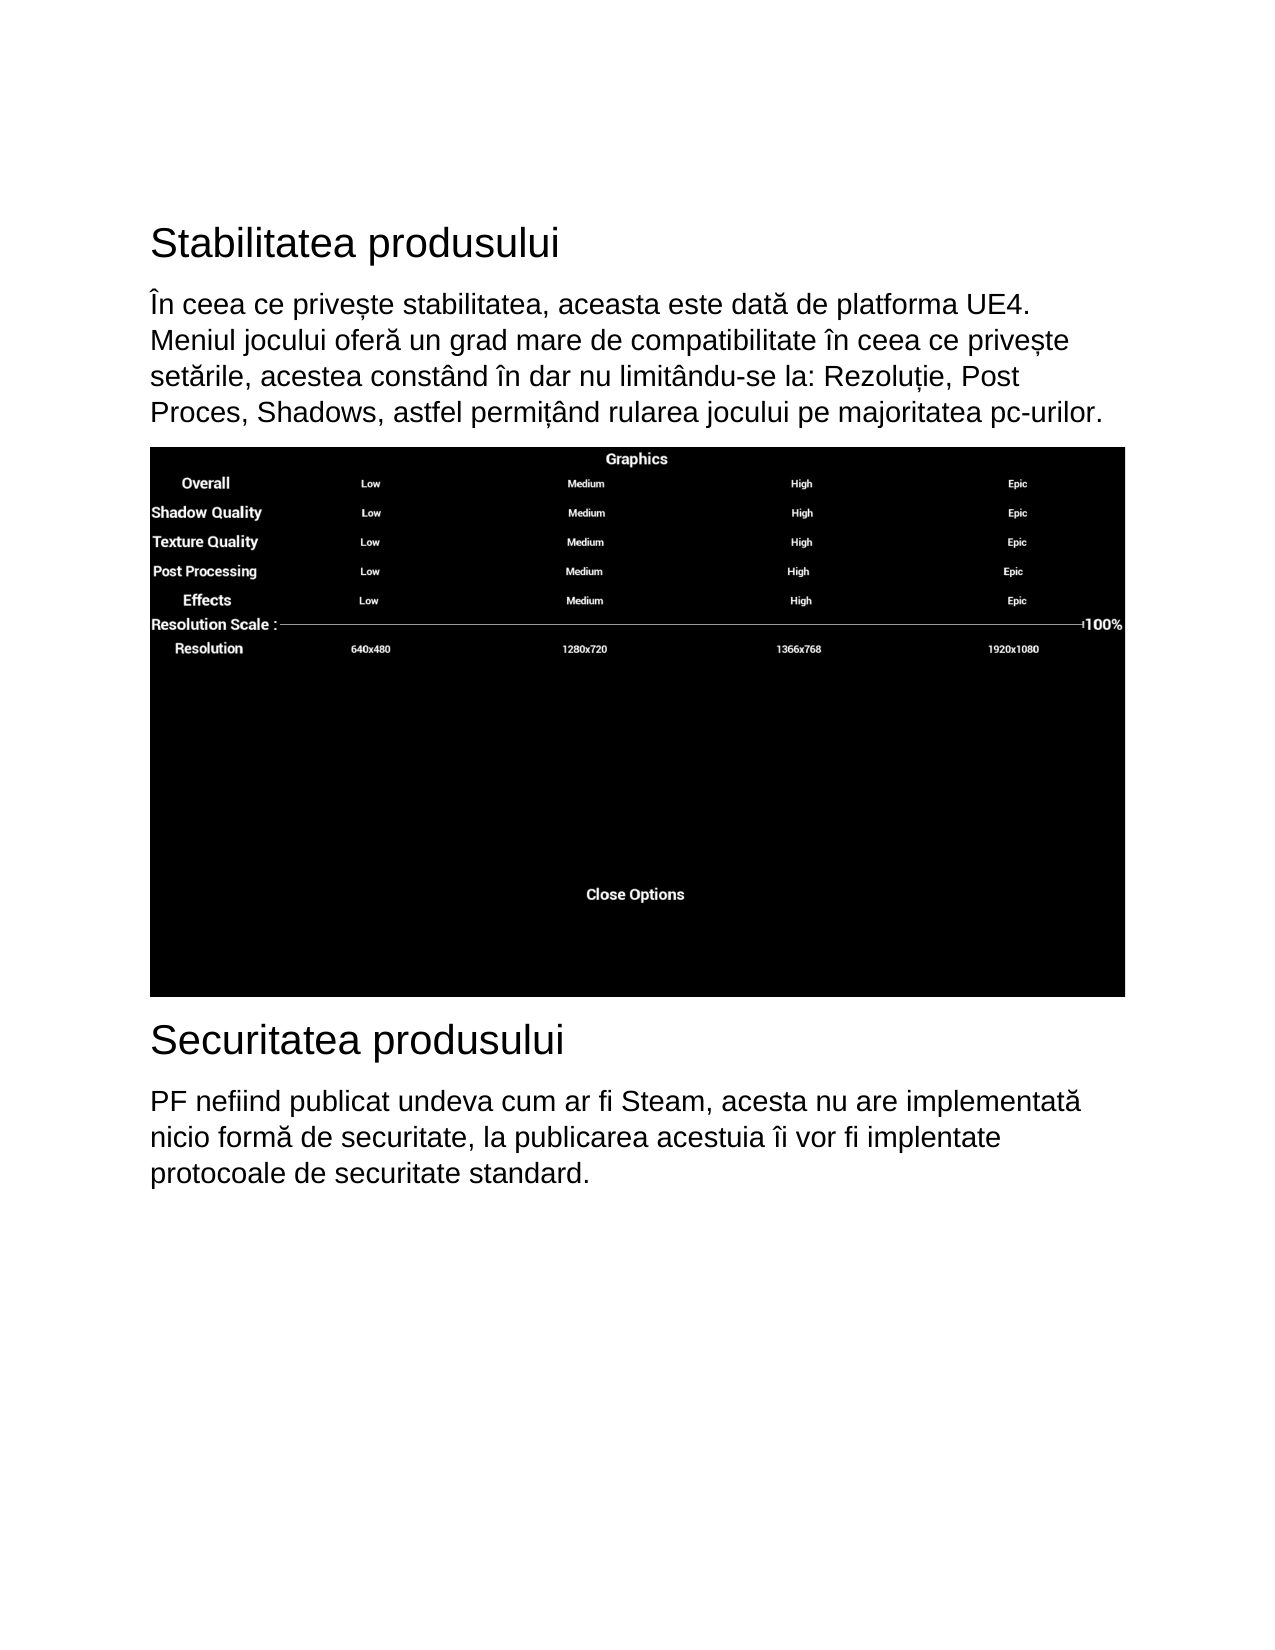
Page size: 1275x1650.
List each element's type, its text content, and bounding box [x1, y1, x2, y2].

picture [150, 447, 1125, 997]
text Stabilitatea produsului [150, 218, 1125, 266]
text Securitatea produsului [150, 1015, 1125, 1063]
text În ceea ce privește stabilitatea, aceasta este dată de platforma UE4. Meniul jocului oferă un grad mare de compatibilitate în ceea ce privește setările, acestea constând în dar nu limitându-se la: Rezoluție, Post Proces, Shadows, astfel permițând rularea jocului pe majoritatea pc-urilor. [150, 287, 1125, 429]
text PF nefiind publicat undeva cum ar fi Steam, acesta nu are implementată nicio formă de securitate, la publicarea acestuia îi vor fi implentate protocoale de securitate standard. [150, 1083, 1125, 1189]
